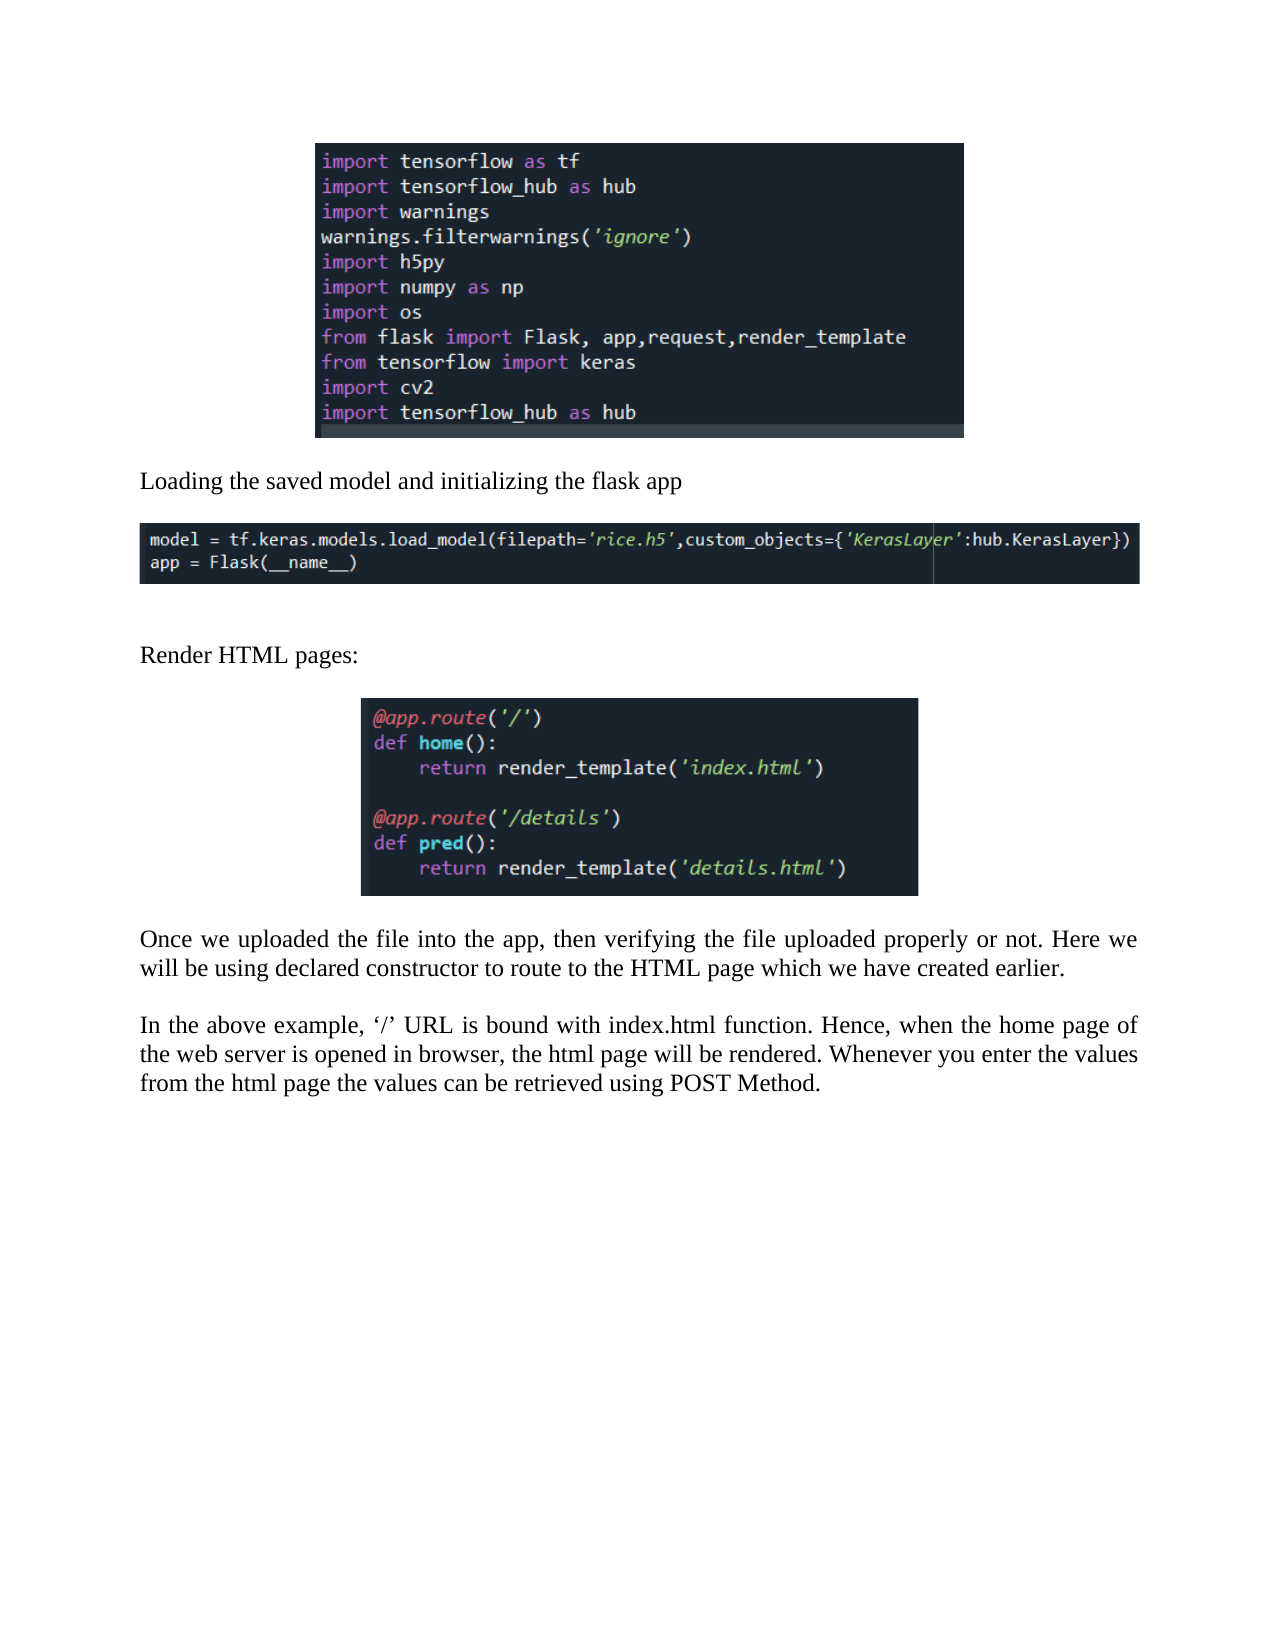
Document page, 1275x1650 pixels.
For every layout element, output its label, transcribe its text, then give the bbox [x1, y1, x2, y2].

text Render HTML pages: [139, 641, 1139, 669]
text Loading the saved model and initializing the flask app [139, 466, 1139, 495]
picture [360, 698, 919, 896]
text In the above example, ‘/’ URL is bound with index.html function. Hence, when the home page of the web server is opened in browser, the html page will be rendered. Whenever you enter the values from the html page the values can be retrieved using POST Method. [139, 1011, 1139, 1097]
text Once we uploaded the file into the app, then verifying the file uploaded properly or not. Here we will be using declared constructor to route to the HTML page which we have created earlier. [139, 924, 1139, 982]
picture [315, 143, 964, 438]
picture [139, 523, 1140, 584]
